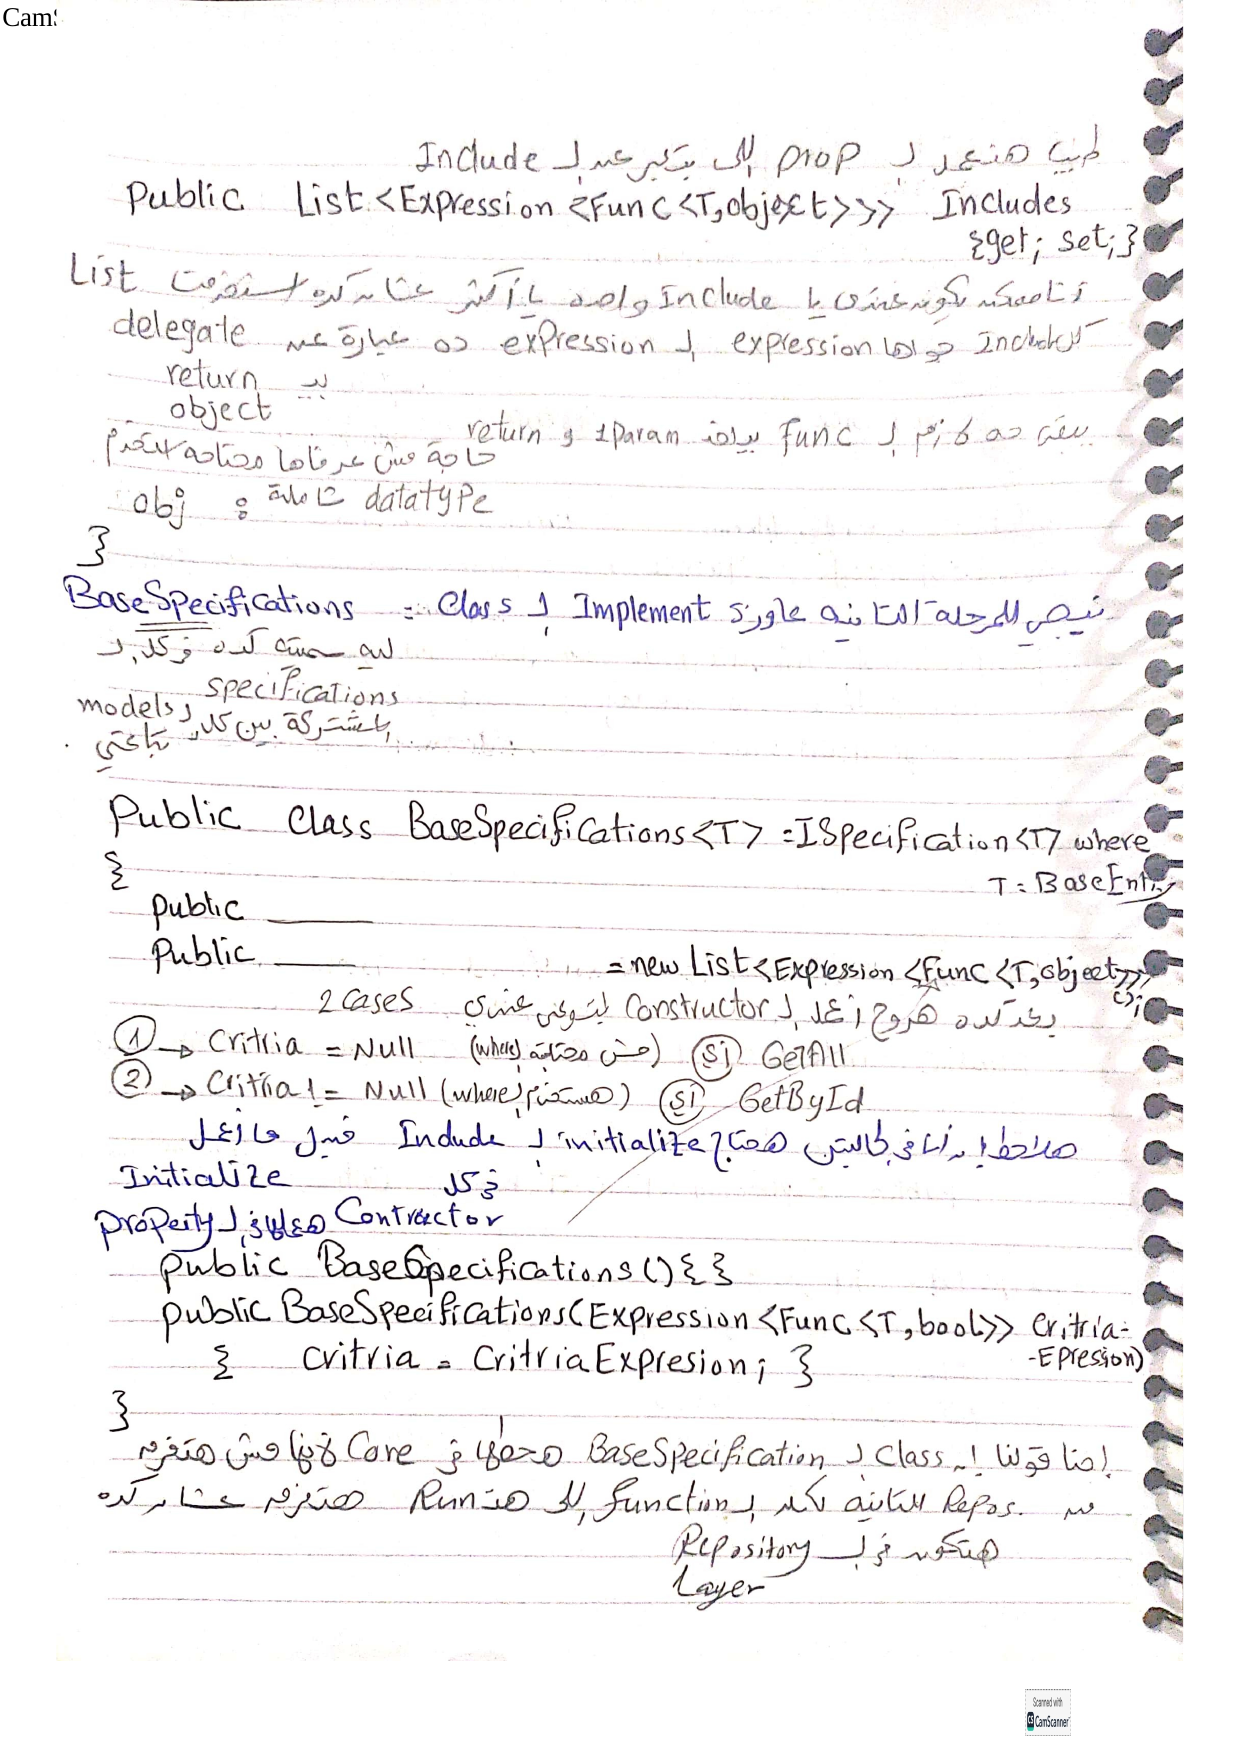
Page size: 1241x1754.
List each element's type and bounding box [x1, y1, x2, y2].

picture [56, 0, 1184, 1661]
picture [1025, 1689, 1071, 1736]
